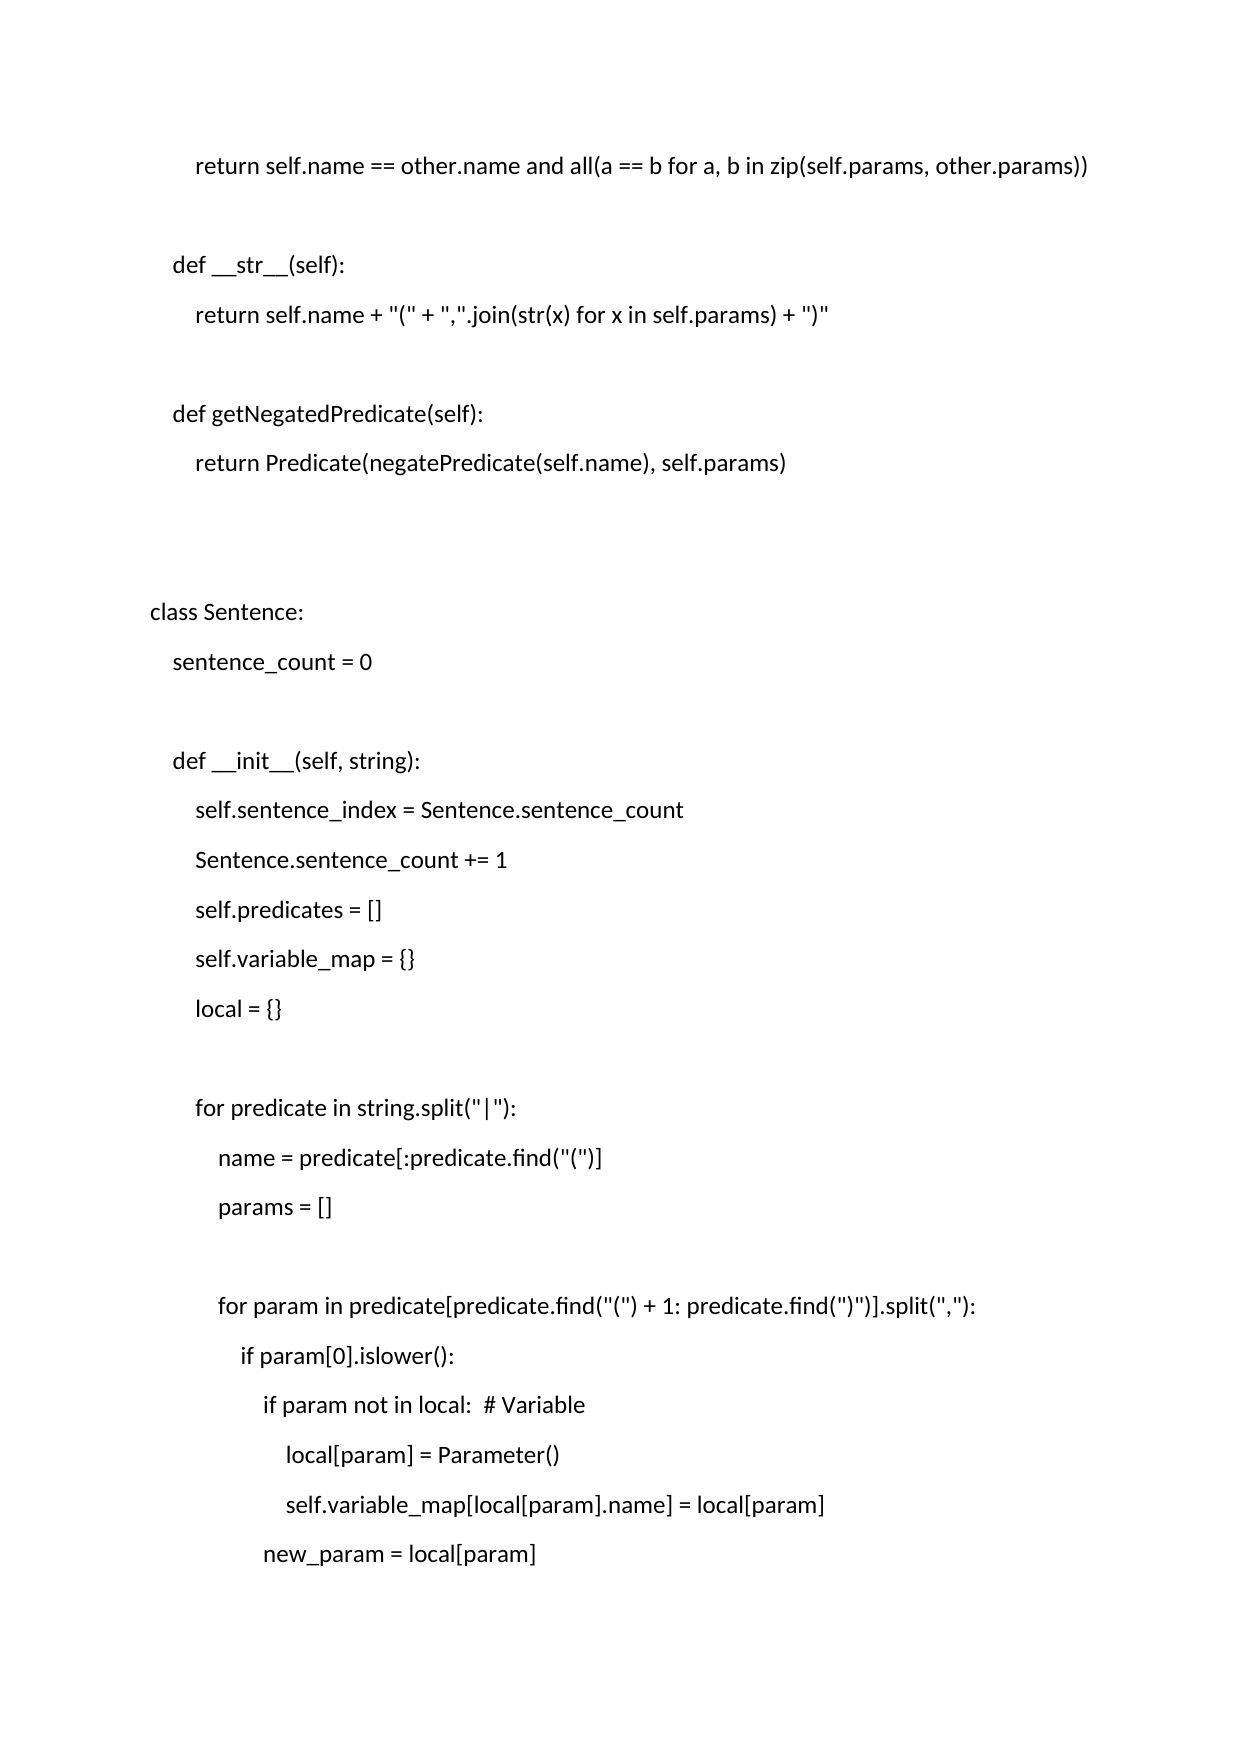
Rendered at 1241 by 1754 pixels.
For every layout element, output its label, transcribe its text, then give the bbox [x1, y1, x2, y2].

text return Predicate(negatePredicate(self.name), self.params) [150, 447, 1090, 478]
text def getNegatedPredicate(self): [150, 398, 1090, 428]
text def __init__(self, string): [150, 745, 1090, 776]
text self.predicates = [] [150, 894, 1090, 924]
text for predicate in string.split("|"): [150, 1092, 1090, 1123]
text return self.name + "(" + ",".join(str(x) for x in self.params) + ")" [150, 299, 1090, 329]
text sentence_count = 0 [150, 646, 1090, 676]
text name = predicate[:predicate.find("(")] [150, 1142, 1090, 1172]
text Sentence.sentence_count += 1 [150, 844, 1090, 875]
text self.variable_map[local[param].name] = local[param] [150, 1489, 1090, 1519]
text local = {} [150, 993, 1090, 1023]
text for param in predicate[predicate.find("(") + 1: predicate.find(")")].split(","): [150, 1290, 1090, 1321]
text self.variable_map = {} [150, 943, 1090, 974]
text def __str__(self): [150, 249, 1090, 280]
text self.sentence_index = Sentence.sentence_count [150, 794, 1090, 825]
text if param not in local: # Variable [150, 1389, 1090, 1420]
text class Sentence: [150, 596, 1090, 627]
text new_param = local[param] [150, 1538, 1090, 1569]
text local[param] = Parameter() [150, 1439, 1090, 1470]
text if param[0].islower(): [150, 1340, 1090, 1371]
text return self.name == other.name and all(a == b for a, b in zip(self.params, other.params)) [150, 150, 1090, 181]
text params = [] [150, 1191, 1090, 1222]
